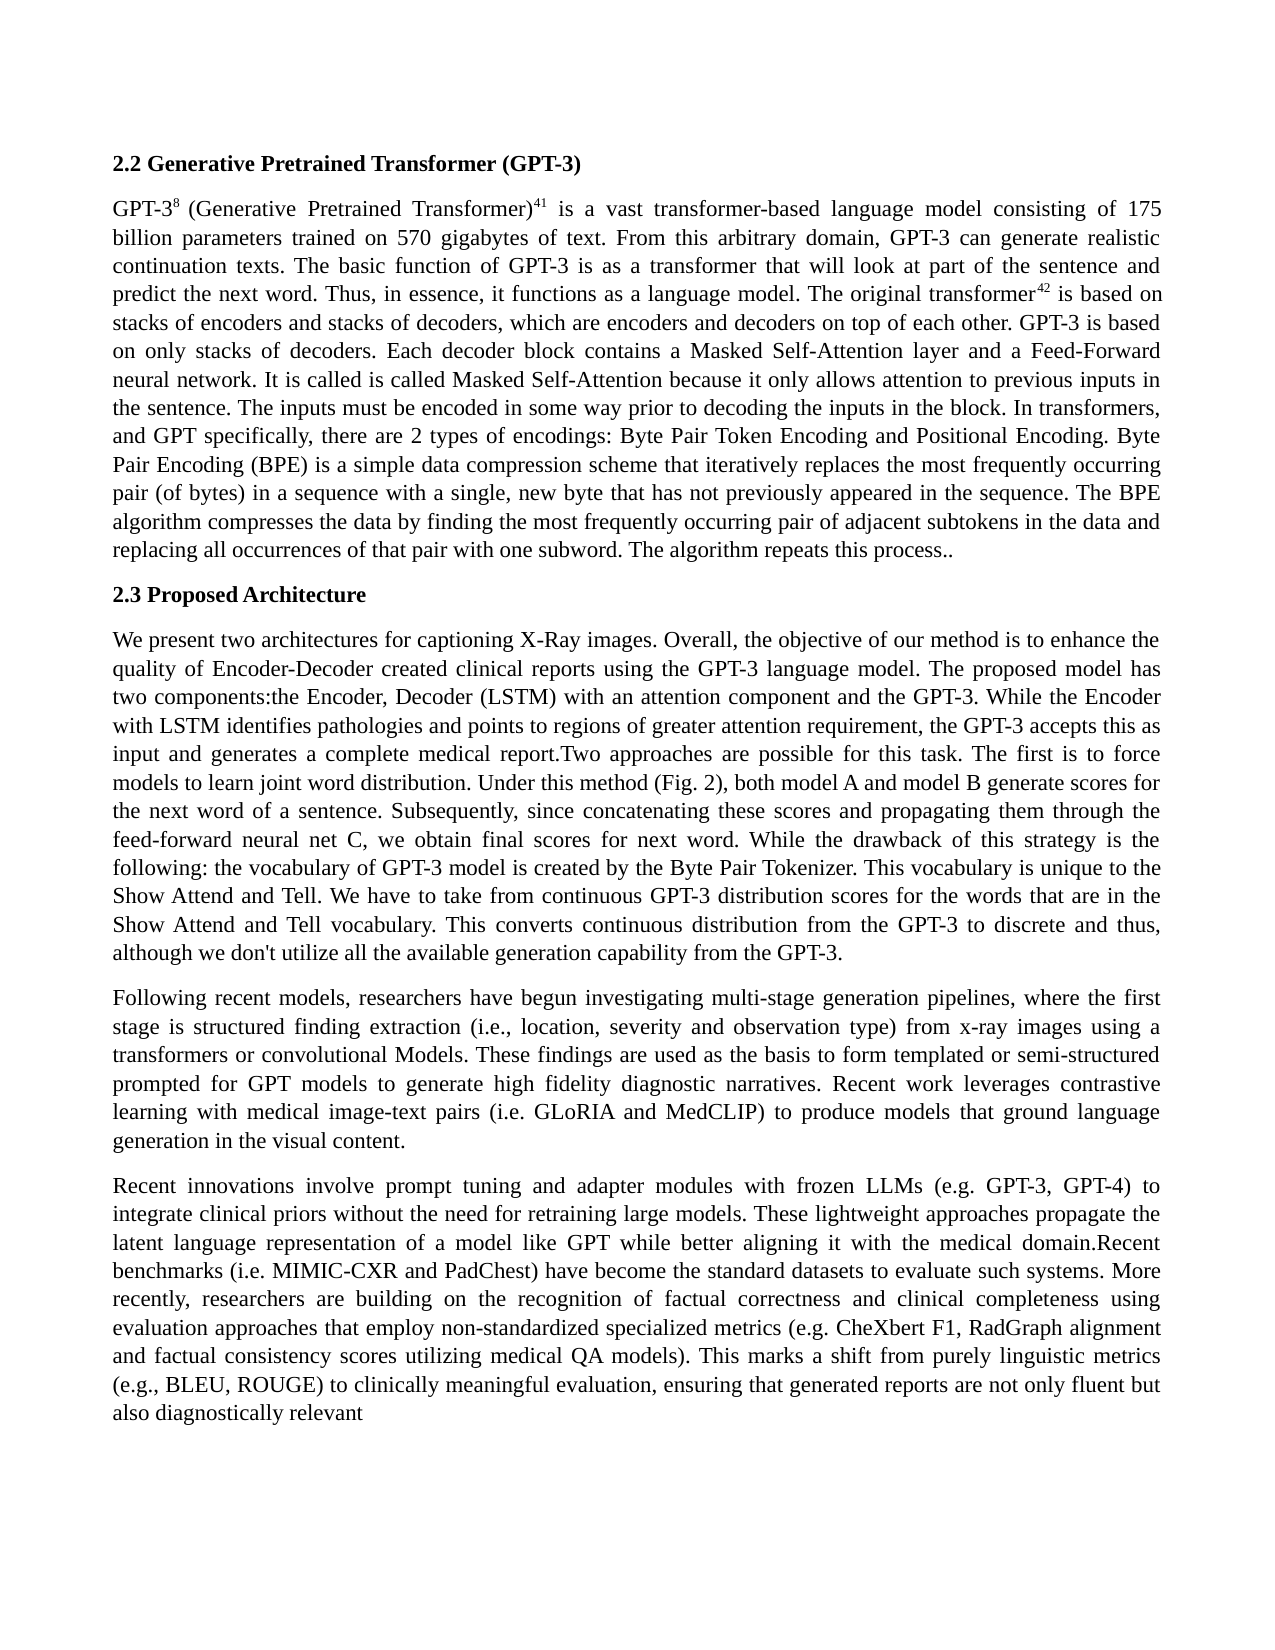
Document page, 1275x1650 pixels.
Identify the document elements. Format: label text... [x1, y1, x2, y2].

text GPT-38 (Generative Pretrained Transformer)41 is a vast transformer-based language model consisting of 175 billion parameters trained on 570 gigabytes of text. From this arbitrary domain, GPT-3 can generate realistic continuation texts. The basic function of GPT-3 is as a transformer that will look at part of the sentence and predict the next word. Thus, in essence, it functions as a language model. The original transformer42 is based on stacks of encoders and stacks of decoders, which are encoders and decoders on top of each other. GPT-3 is based on only stacks of decoders. Each decoder block contains a Masked Self-Attention layer and a Feed-Forward neural network. It is called is called Masked Self-Attention because it only allows attention to previous inputs in the sentence. The inputs must be encoded in some way prior to decoding the inputs in the block. In transformers, and GPT specifically, there are 2 types of encodings: Byte Pair Token Encoding and Positional Encoding. Byte Pair Encoding (BPE) is a simple data compression scheme that iteratively replaces the most frequently occurring pair (of bytes) in a sequence with a single, new byte that has not previously appeared in the sequence. The BPE algorithm compresses the data by finding the most frequently occurring pair of adjacent subtokens in the data and replacing all occurrences of that pair with one subword. The algorithm repeats this process.. [112, 195, 1162, 563]
text We present two architectures for captioning X-Ray images. Overall, the objective of our method is to enhance the quality of Encoder-Decoder created clinical reports using the GPT-3 language model. The proposed model has two components:the Encoder, Decoder (LSTM) with an attention component and the GPT-3. While the Encoder with LSTM identifies pathologies and points to regions of greater attention requirement, the GPT-3 accepts this as input and generates a complete medical report.Two approaches are possible for this task. The first is to force models to learn joint word distribution. Under this method (Fig. 2), both model A and model B generate scores for the next word of a sentence. Subsequently, since concatenating these scores and propagating them through the feed-forward neural net C, we obtain final scores for next word. While the drawback of this strategy is the following: the vocabulary of GPT-3 model is created by the Byte Pair Tokenizer. This vocabulary is unique to the Show Attend and Tell. We have to take from continuous GPT-3 distribution scores for the words that are in the Show Attend and Tell vocabulary. This converts continuous distribution from the GPT-3 to discrete and thus, although we don't utilize all the available generation capability from the GPT-3. [112, 627, 1162, 966]
text 2.2 Generative Pretrained Transformer (GPT-3) [112, 150, 1162, 176]
text Following recent models, researchers have begun investigating multi-stage generation pipelines, where the first stage is structured finding extraction (i.e., location, severity and observation type) from x-ray images using a transformers or convolutional Models. These findings are used as the basis to form templated or semi-structured prompted for GPT models to generate high fidelity diagnostic narratives. Recent work leverages contrastive learning with medical image-text pairs (i.e. GLoRIA and MedCLIP) to produce models that ground language generation in the visual content. [112, 984, 1162, 1153]
text Recent innovations involve prompt tuning and adapter modules with frozen LLMs (e.g. GPT-3, GPT-4) to integrate clinical priors without the need for retraining large models. These lightweight approaches propagate the latent language representation of a model like GPT while better aligning it with the medical domain.Recent benchmarks (i.e. MIMIC-CXR and PadChest) have become the standard datasets to evaluate such systems. More recently, researchers are building on the recognition of factual correctness and clinical completeness using evaluation approaches that employ non-standardized specialized metrics (e.g. CheXbert F1, RadGraph alignment and factual consistency scores utilizing medical QA models). This marks a shift from purely linguistic metrics (e.g., BLEU, ROUGE) to clinically meaningful evaluation, ensuring that generated reports are not only fluent but also diagnostically relevant [112, 1172, 1162, 1426]
text 2.3 Proposed Architecture [112, 581, 1162, 608]
